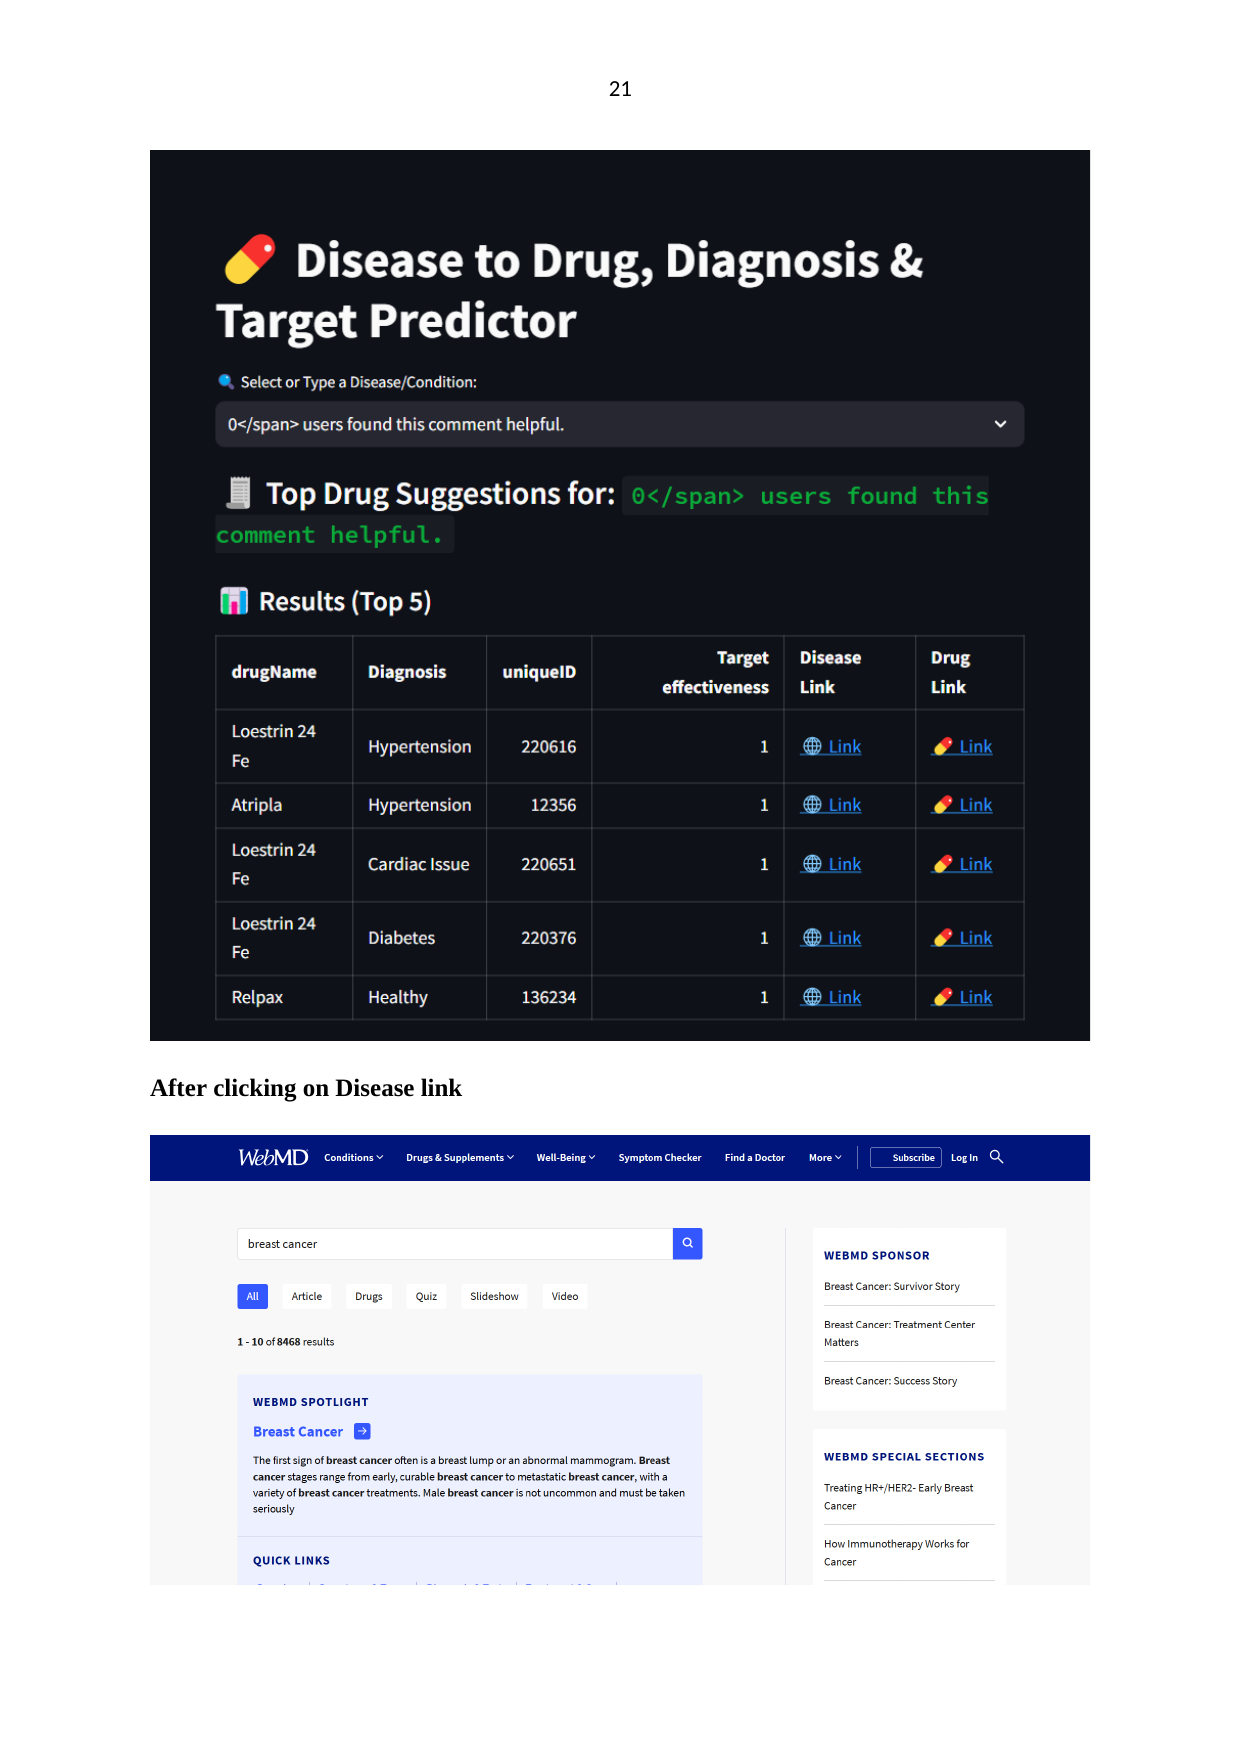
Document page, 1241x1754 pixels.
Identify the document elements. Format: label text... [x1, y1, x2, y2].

picture [150, 150, 1091, 1041]
text After clicking on Disease link [150, 1073, 1090, 1102]
picture [150, 1135, 1091, 1585]
